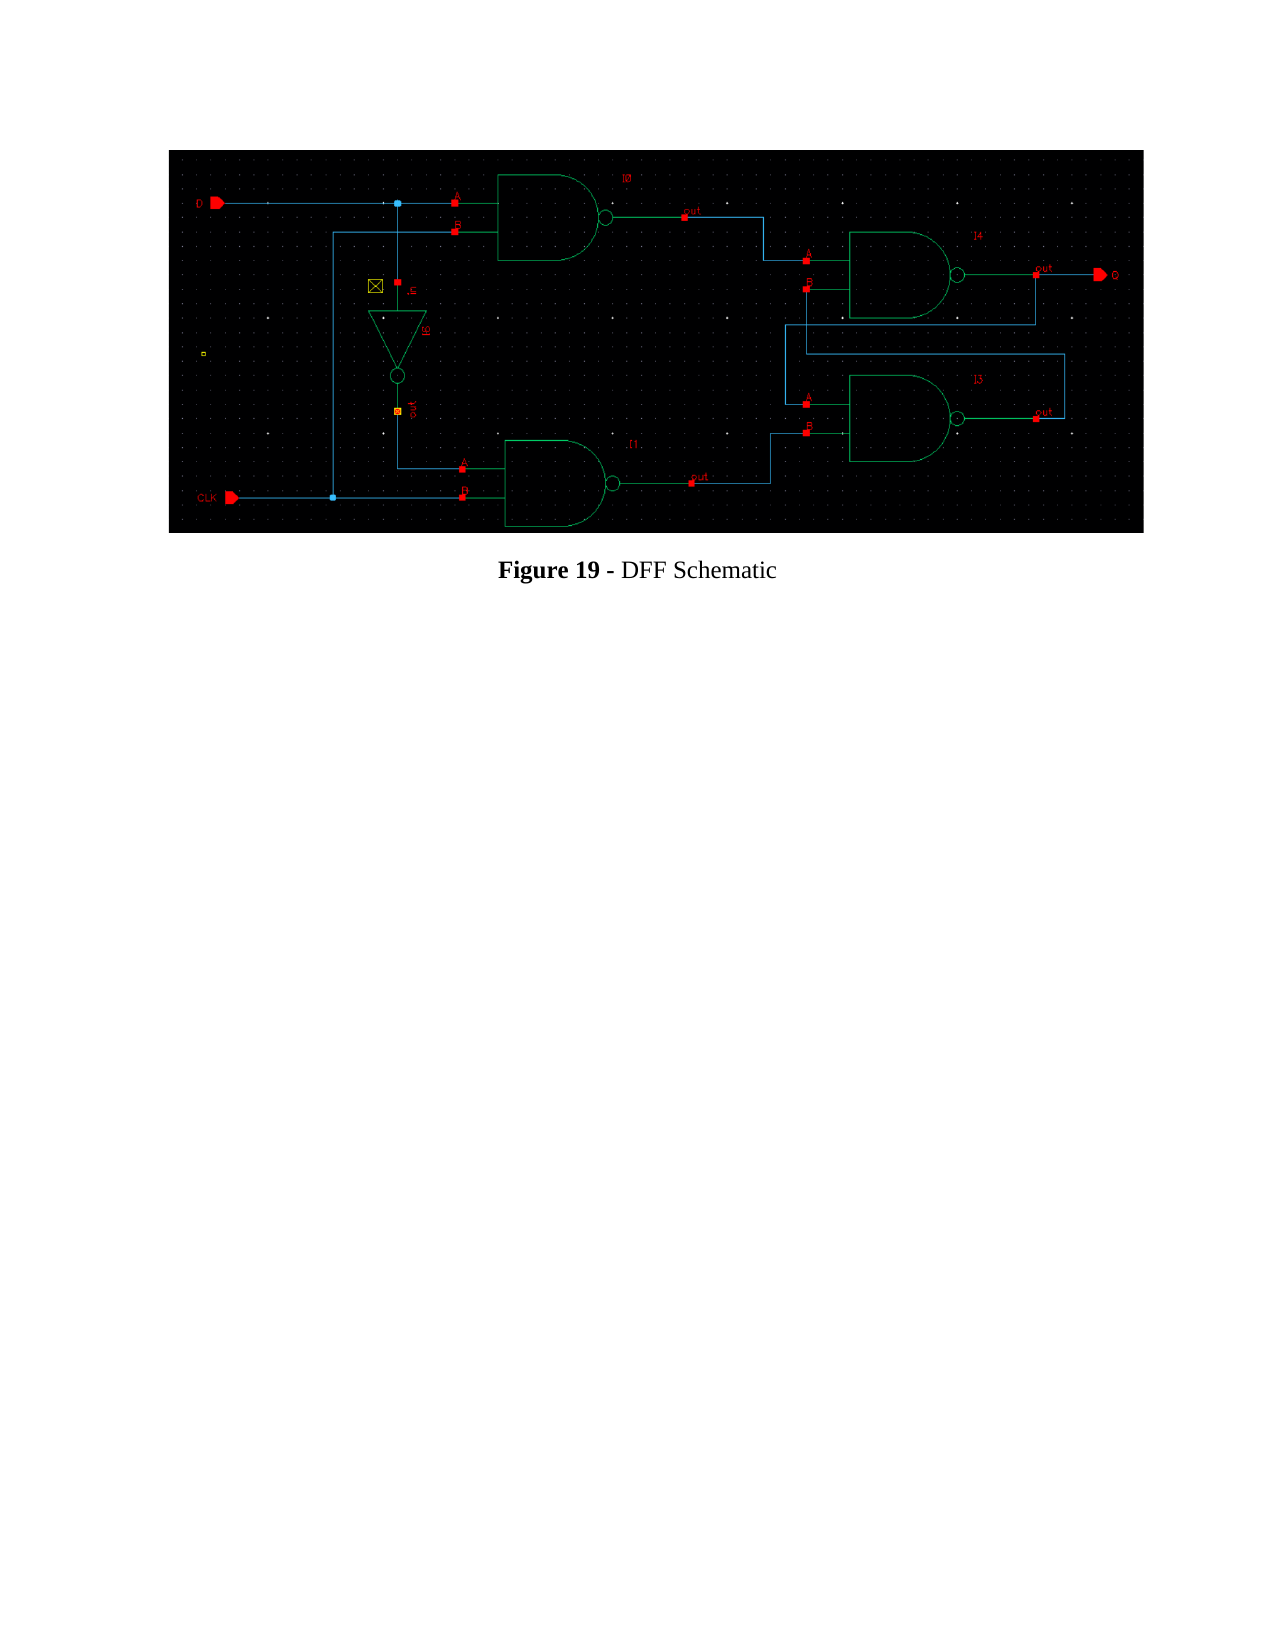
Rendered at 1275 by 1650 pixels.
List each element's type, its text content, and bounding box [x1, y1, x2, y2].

text Figure 19 - DFF Schematic [150, 555, 1125, 584]
